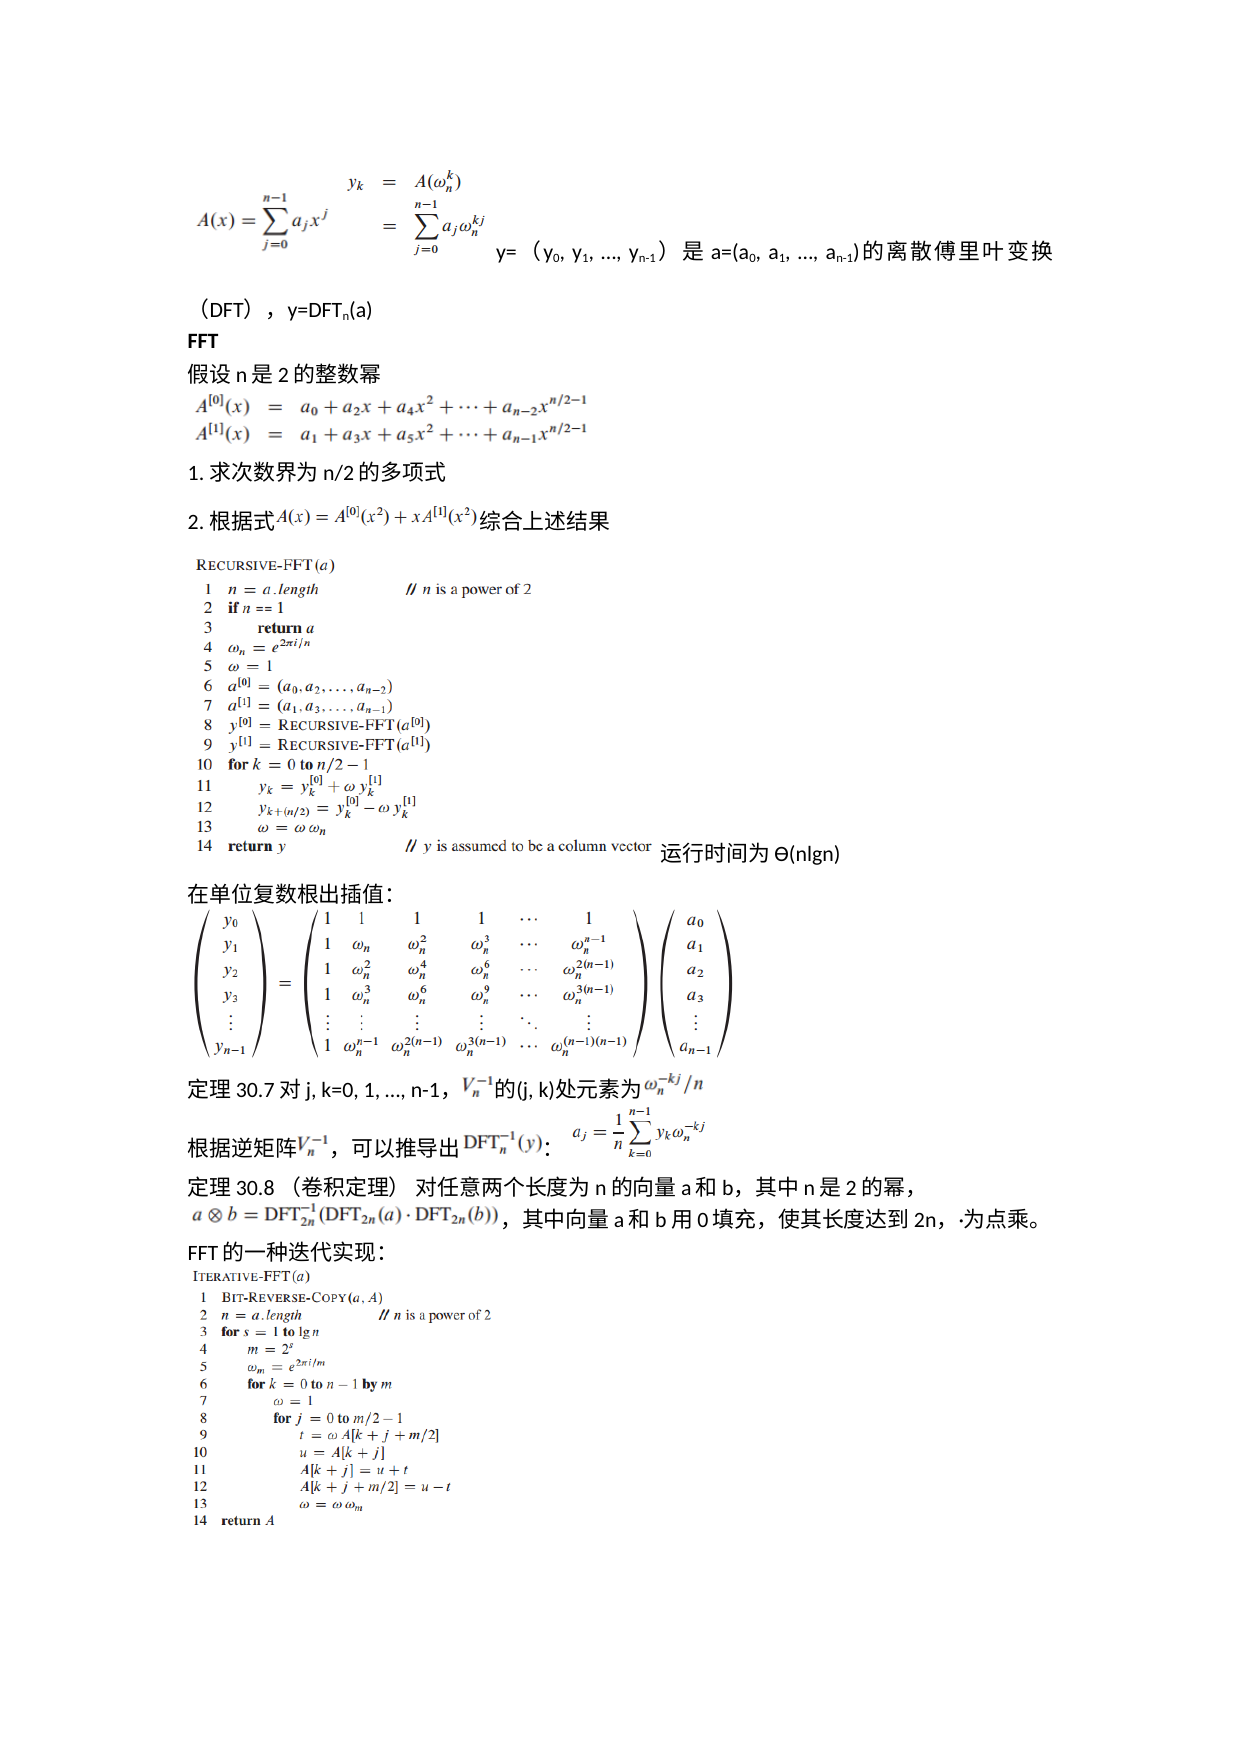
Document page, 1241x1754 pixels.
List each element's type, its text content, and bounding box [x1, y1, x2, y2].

picture [460, 1130, 543, 1157]
picture [274, 503, 479, 530]
text y=（y0, y1, …, yn-1）是a=(a0, a1, …, an-1)的离散傅里叶变换（DFT），y=DFTn(a) [187, 162, 1053, 324]
picture [187, 162, 489, 260]
picture [564, 1104, 709, 1157]
picture [296, 1134, 330, 1157]
picture [187, 552, 661, 862]
text 定理30.7 对j, k=0, 1, …, n-1，的(j, k)处元素为 [187, 1072, 1053, 1104]
picture [461, 1076, 494, 1098]
text FFT [187, 324, 1053, 357]
text 在单位复数根出插值： [187, 877, 1053, 909]
picture [187, 909, 736, 1061]
text FFT的一种迭代实现： [187, 1234, 1053, 1267]
text 根据逆矩阵，可以推导出： [187, 1104, 1053, 1169]
text 定理30.8 （卷积定理） 对任意两个长度为n的向量a和b，其中n是2的幂， [187, 1169, 1053, 1202]
picture [187, 389, 593, 447]
text 1. 求次数界为n/2的多项式 [187, 454, 1053, 487]
picture [187, 1202, 501, 1228]
picture [642, 1072, 705, 1098]
text 2. 根据式综合上述结果 [187, 487, 1053, 552]
text 假设n是2的整数幂 [187, 357, 1053, 389]
picture [187, 1267, 508, 1531]
